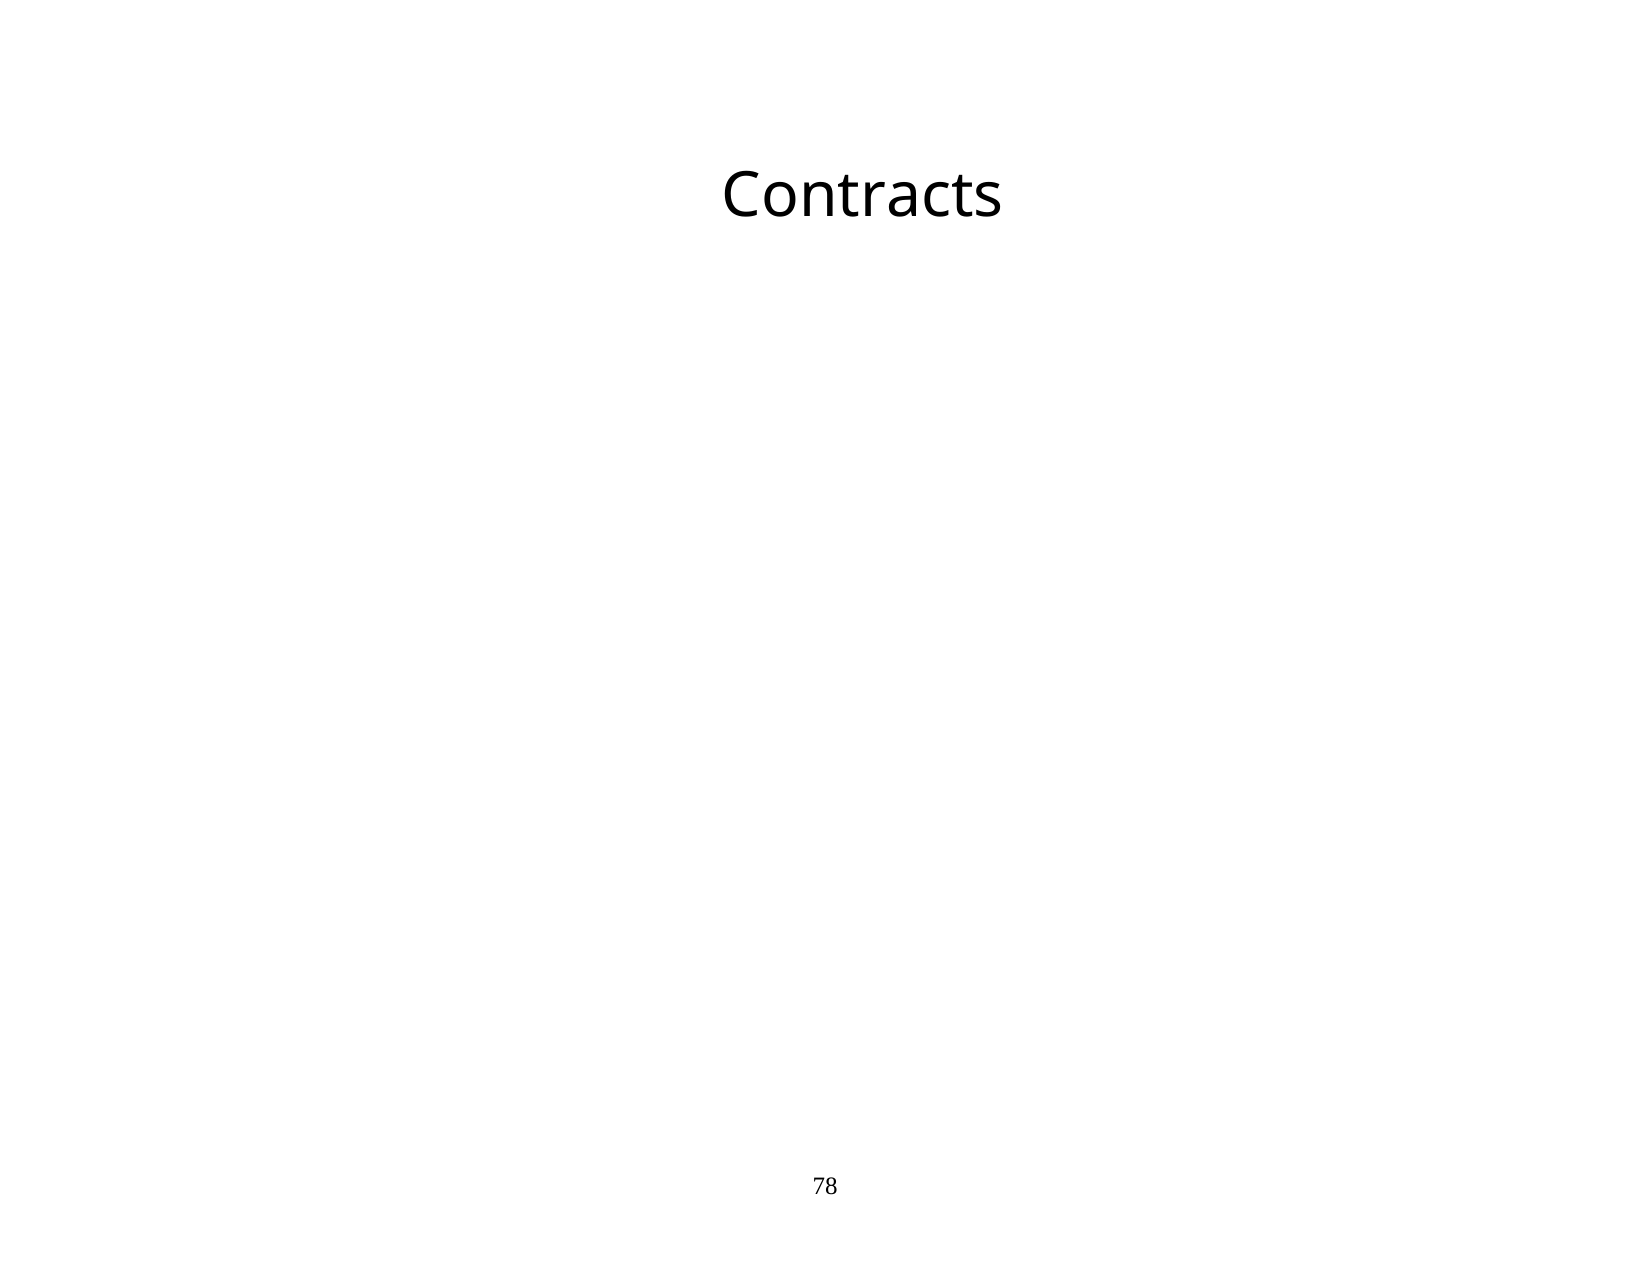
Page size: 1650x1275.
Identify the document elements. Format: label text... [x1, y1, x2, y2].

text Contracts [150, 150, 1575, 235]
